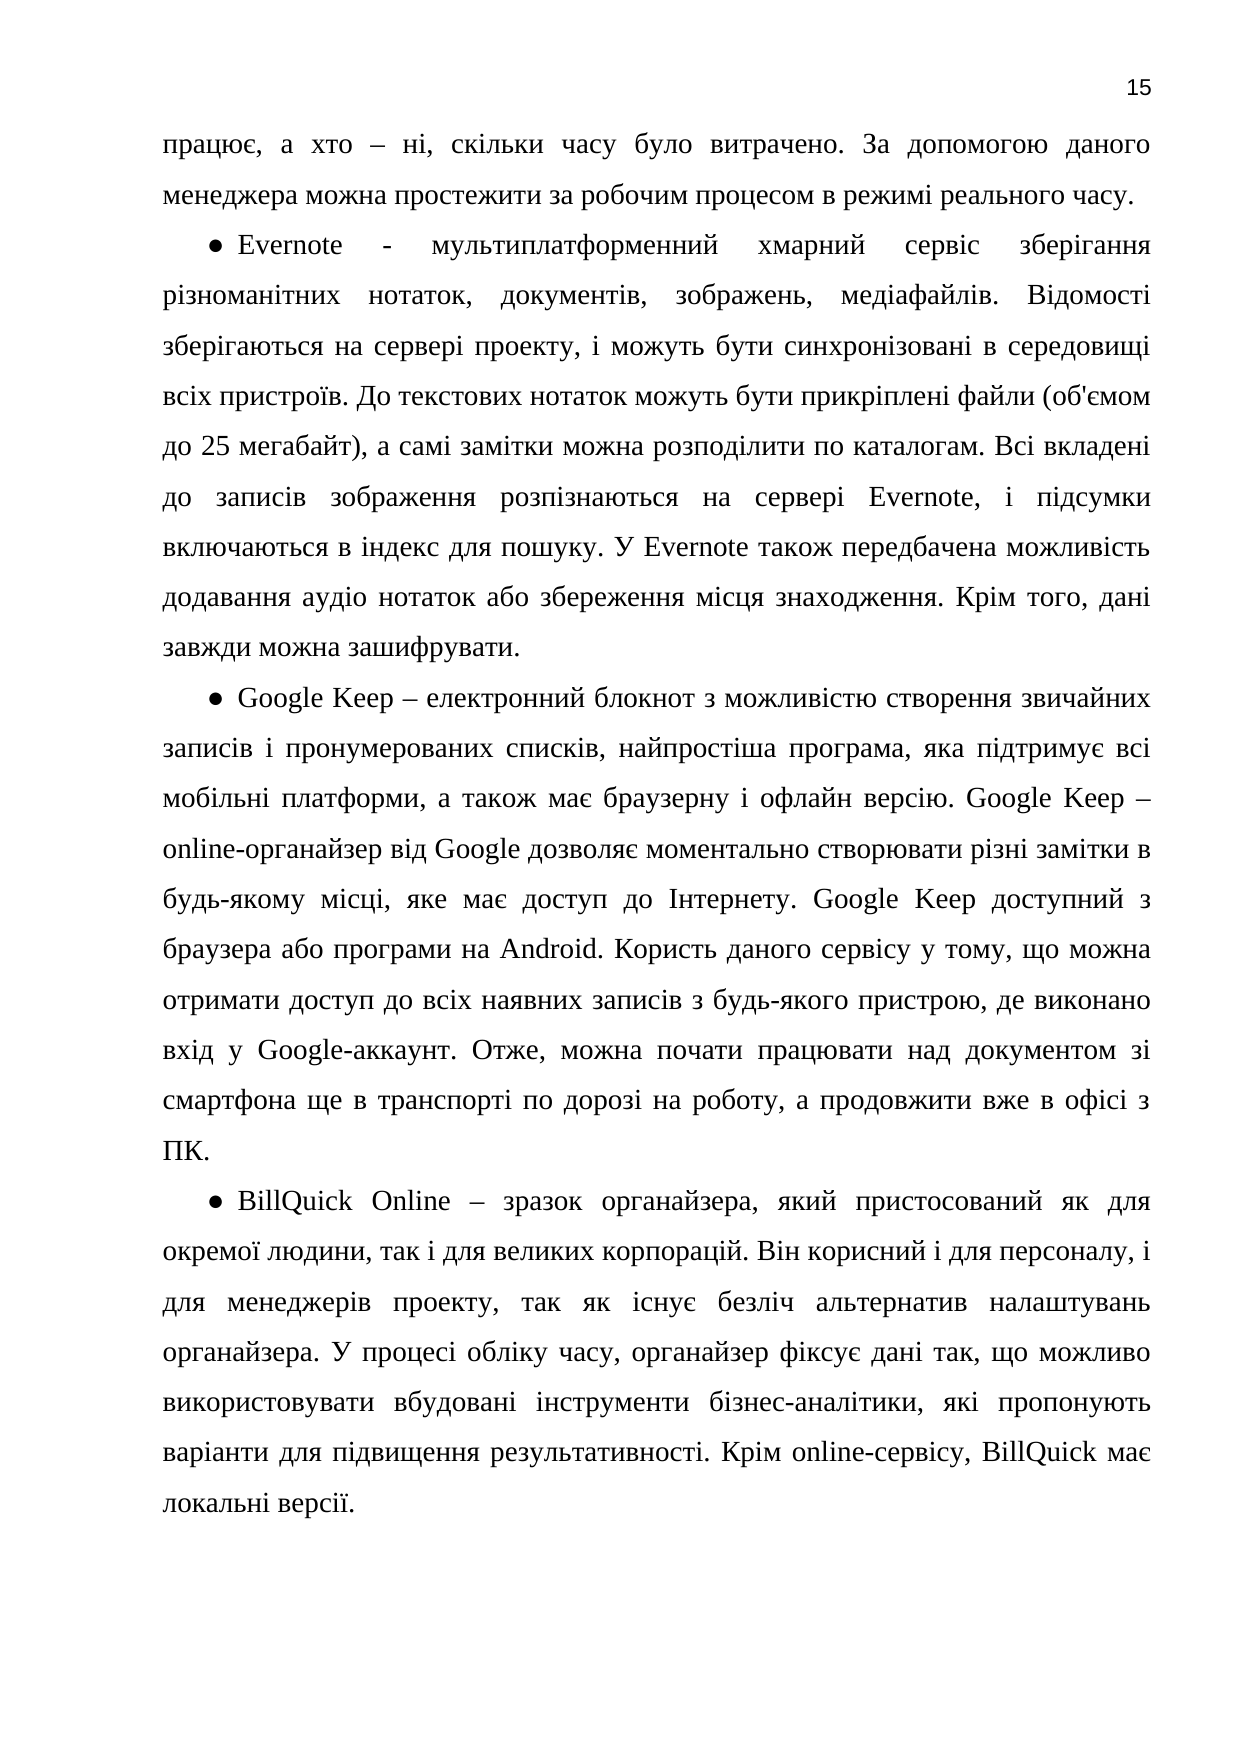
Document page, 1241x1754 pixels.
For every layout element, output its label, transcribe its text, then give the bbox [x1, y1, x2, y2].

list Google Keep – електронний блокнот з можливістю створення звичайних записів і пронумерованих списків, найпростіша програма, яка підтримує всі мобільні платформи, а також має браузерну і офлайн версію. Google Keep – online-органайзер від Google дозволяє моментально створювати різні замітки в будь-якому місці, яке має доступ до Інтернету. Google Keep доступний з браузера або програми на Android. Користь даного сервісу у тому, що можна отримати доступ до всіх наявних записів з будь-якого пристрою, де виконано вхід у Google-аккаунт. Отже, можна почати працювати над документом зі смартфона ще в транспорті по дорозі на роботу, а продовжити вже в офісі з ПК. [162, 680, 1152, 1166]
list BillQuick Online – зразок органайзера, який пристосований як для окремої людини, так і для великих корпорацій. Він корисний і для персоналу, і для менеджерів проекту, так як існує безліч альтернатив налаштувань органайзера. У процесі обліку часу, органайзер фіксує дані так, що можливо використовувати вбудовані інструменти бізнес-аналітики, які пропонують варіанти для підвищення результативності. Крім online-сервісу, BillQuick має локальні версії. [162, 1183, 1152, 1518]
list Evernote - мультиплатформенний хмарний сервіс зберігання різноманітних нотаток, документів, зображень, медіафайлів. Відомості зберігаються на сервері проекту, і можуть бути синхронізовані в середовищі всіх пристроїв. До текстових нотаток можуть бути прикріплені файли (об'ємом до 25 мегабайт), а самі замітки можна розподілити по каталогам. Всі вкладені до записів зображення розпізнаються на сервері Evernote, і підсумки включаються в індекс для пошуку. У Evernote також передбачена можливість додавання аудіо нотаток або збереження місця знаходження. Крім того, дані завжди можна зашифрувати. [162, 227, 1152, 663]
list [162, 126, 1152, 210]
